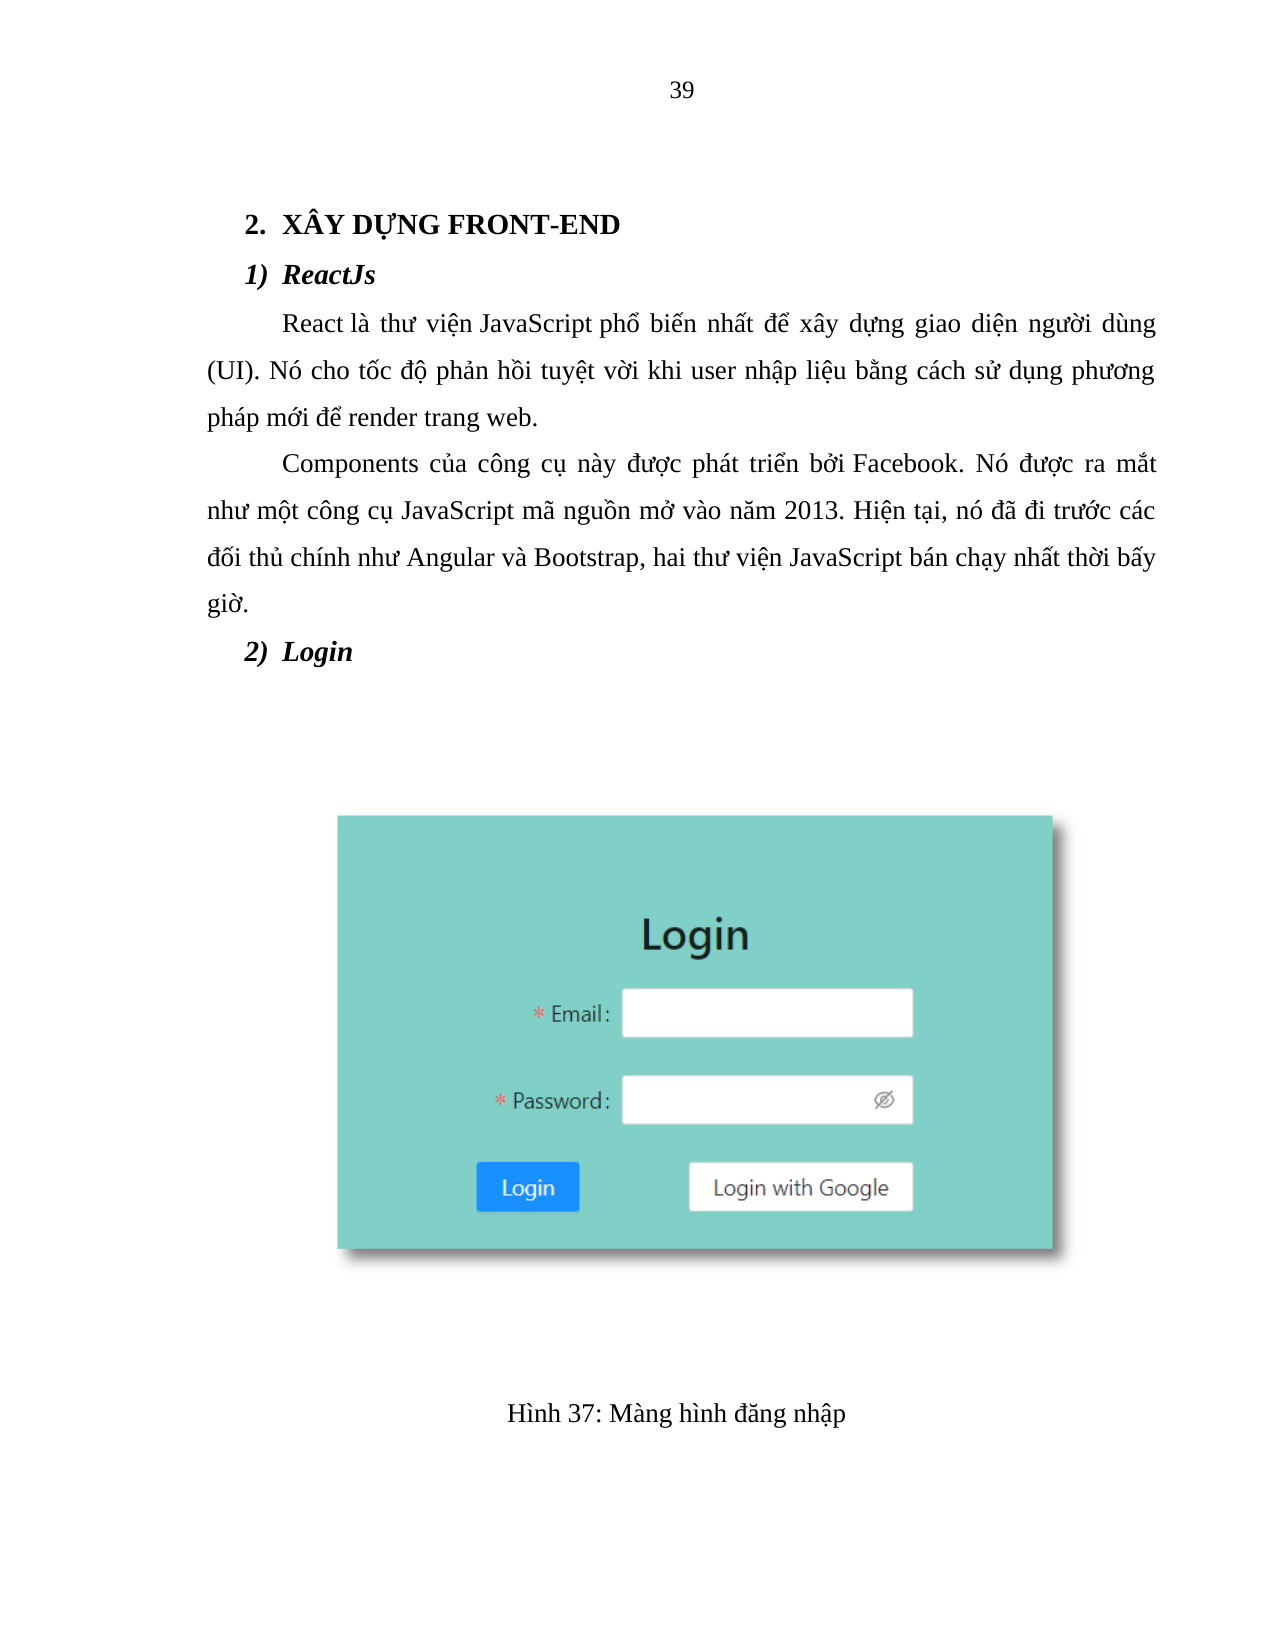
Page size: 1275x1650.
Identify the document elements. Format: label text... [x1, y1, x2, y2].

list ReactJs [244, 257, 1157, 291]
text Components của công cụ này được phát triển bởi Facebook. Nó được ra mắt như một công cụ JavaScript mã nguồn mở vào năm 2013. Hiện tại, nó đã đi trước các đối thủ chính như Angular và Bootstrap, hai thư viện JavaScript bán chạy nhất thời bấy giờ. [207, 447, 1157, 618]
list XÂY DỰNG FRONT-END [244, 207, 1157, 240]
text React là thư viện JavaScript phổ biến nhất để xây dựng giao diện người dùng (UI). Nó cho tốc độ phản hồi tuyệt vời khi user nhập liệu bằng cách sử dụng phương pháp mới để render trang web. [207, 307, 1157, 432]
text Hình 37: Màng hình đăng nhập [432, 1398, 1157, 1429]
picture [206, 684, 1157, 1398]
list Login [244, 634, 1157, 668]
